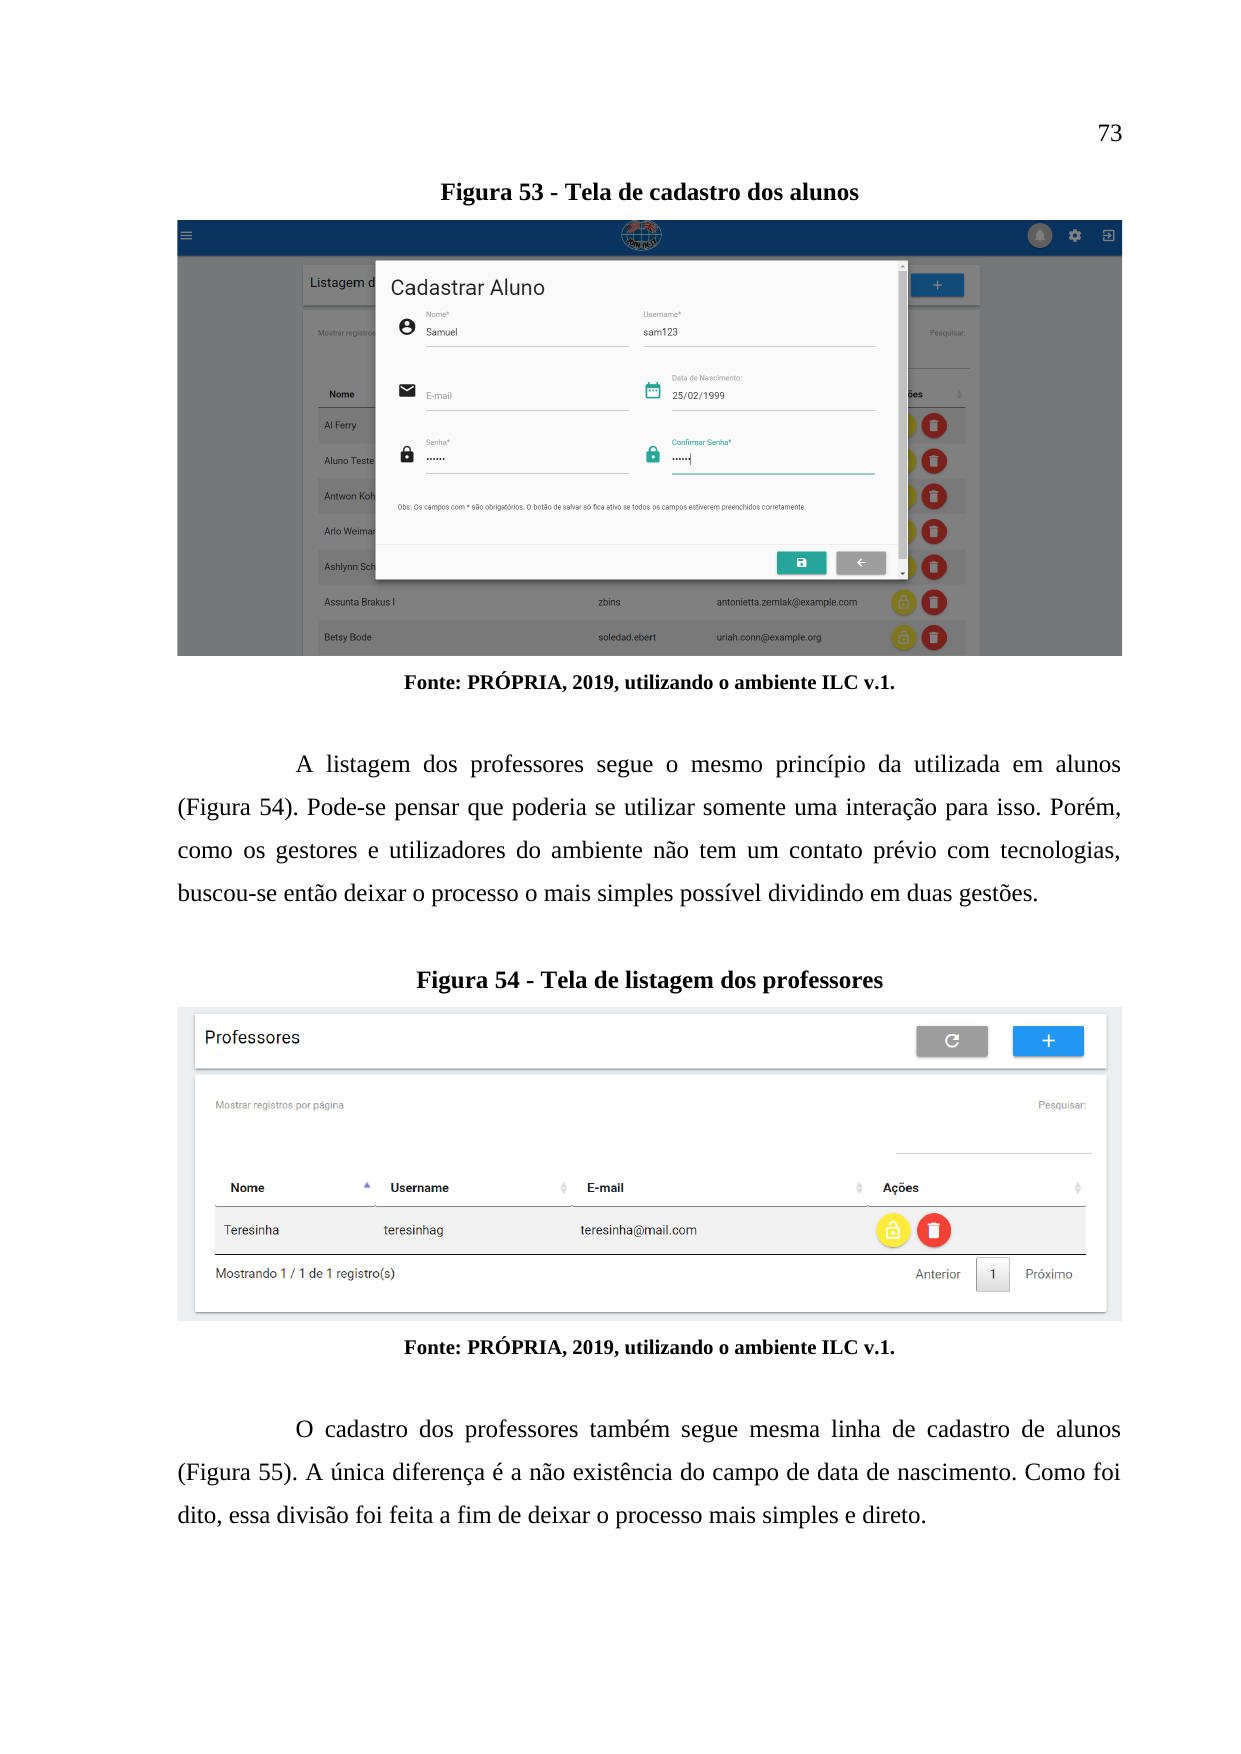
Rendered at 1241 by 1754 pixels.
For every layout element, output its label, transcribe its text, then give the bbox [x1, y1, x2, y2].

text O cadastro dos professores também segue mesma linha de cadastro de alunos (Figura 55). A única diferença é a não existência do campo de data de nascimento. Como foi dito, essa divisão foi feita a fim de deixar o processo mais simples e direto. [177, 1414, 1122, 1529]
picture [177, 1007, 1123, 1321]
picture [177, 220, 1123, 656]
text Fonte: PRÓPRIA, 2019, utilizando o ambiente ILC v.1. [177, 670, 1122, 694]
text Fonte: PRÓPRIA, 2019, utilizando o ambiente ILC v.1. [177, 1335, 1122, 1359]
text A listagem dos professores segue o mesmo princípio da utilizada em alunos (Figura 54). Pode-se pensar que poderia se utilizar somente uma interação para isso. Porém, como os gestores e utilizadores do ambiente não tem um contato prévio com tecnologias, buscou-se então deixar o processo o mais simples possível dividindo em duas gestões. [177, 749, 1122, 907]
